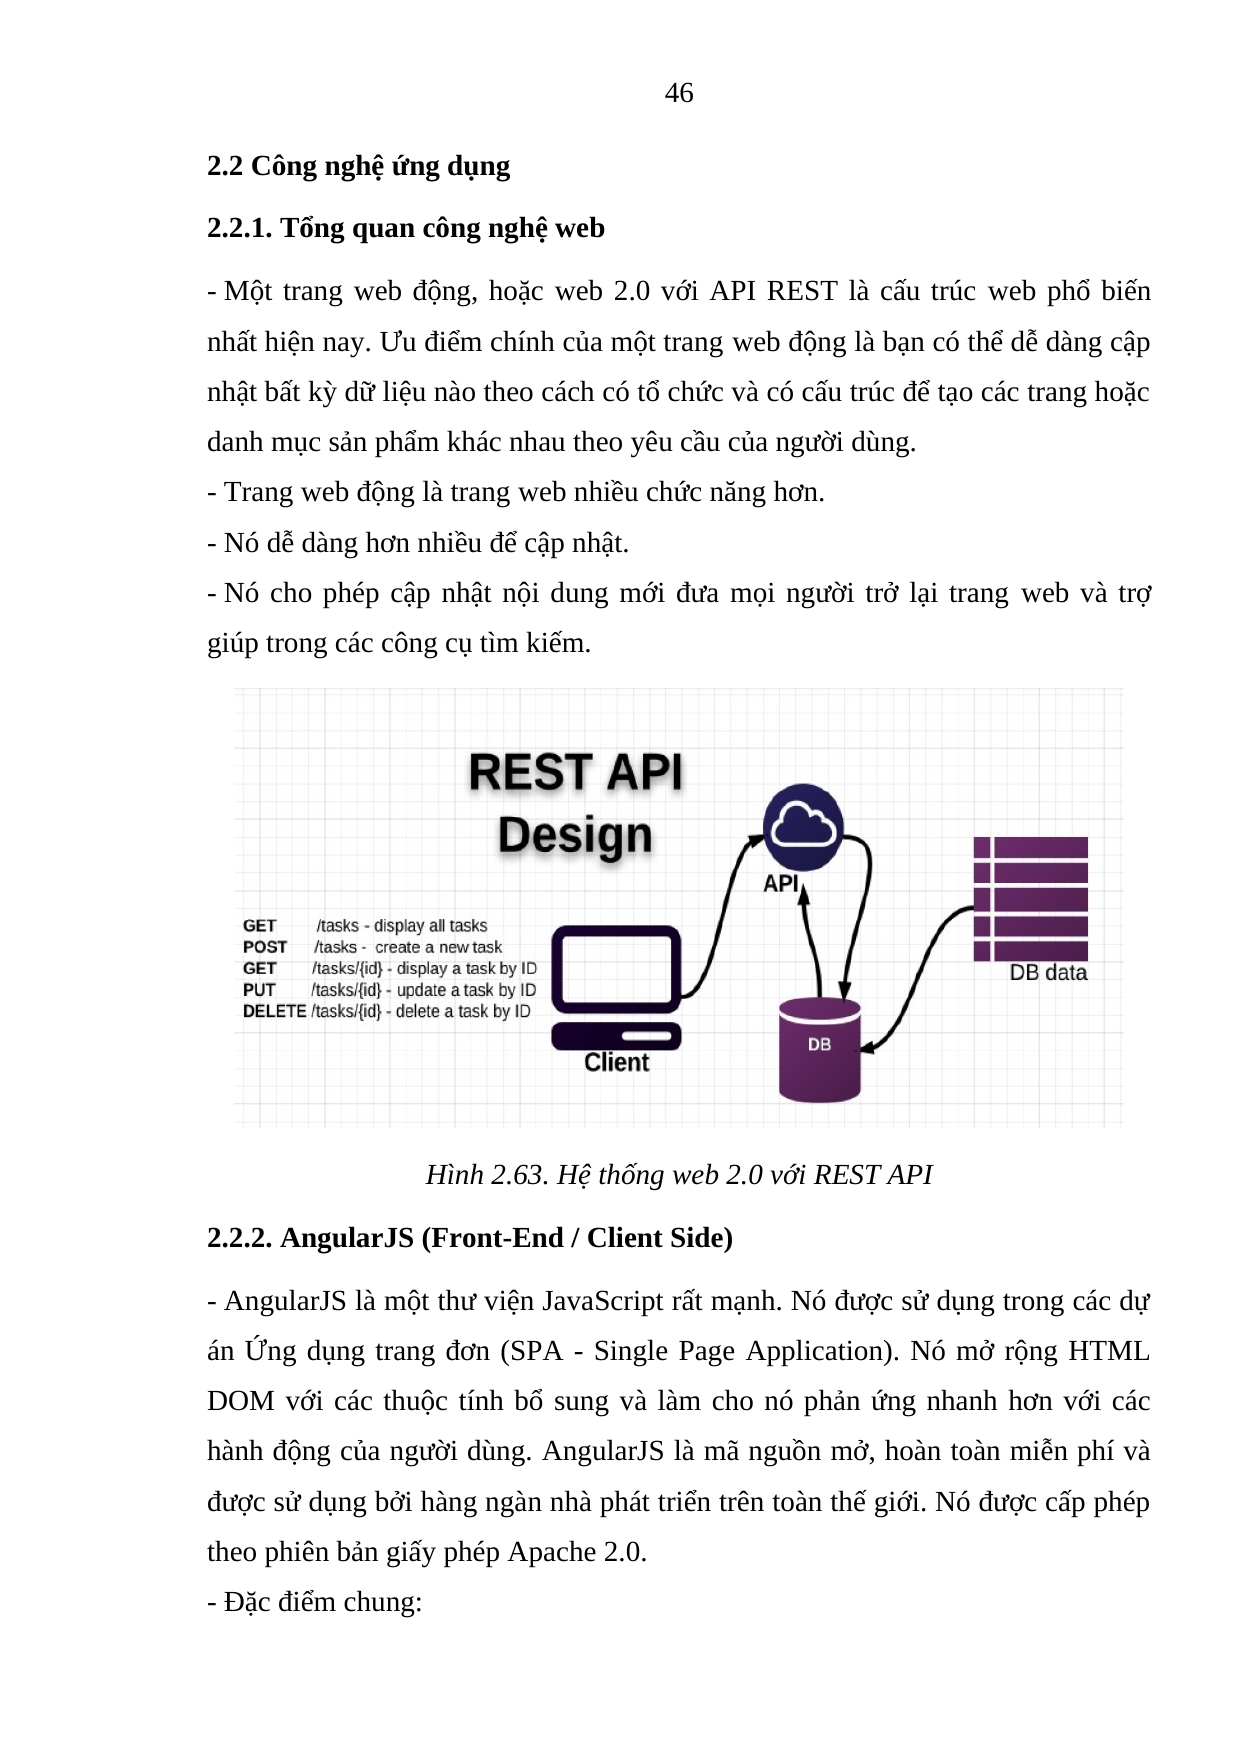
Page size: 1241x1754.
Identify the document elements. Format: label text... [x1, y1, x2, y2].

list Nó cho phép cập nhật nội dung mới đưa mọi người trở lại trang web và trợ giúp trong các công cụ tìm kiếm. [207, 575, 1152, 659]
list Trang web động là trang web nhiều chức năng hơn. [207, 474, 1152, 508]
list Nó dễ dàng hơn nhiều để cập nhật. [207, 525, 1152, 558]
subtitle AngularJS (Front-End / Client Side) [207, 1220, 1152, 1253]
text Hình 2.63. Hệ thống web 2.0 với REST API [207, 1157, 1152, 1191]
picture [234, 688, 1124, 1128]
subtitle Tổng quan công nghệ web [207, 211, 1152, 244]
list AngularJS là một thư viện JavaScript rất mạnh. Nó được sử dụng trong các dự án Ứng dụng trang đơn (SPA - Single Page Application). Nó mở rộng HTML DOM với các thuộc tính bổ sung và làm cho nó phản ứng nhanh hơn với các hành động của người dùng. AngularJS là mã nguồn mở, hoàn toàn miễn phí và được sử dụng bởi hàng ngàn nhà phát triển trên toàn thế giới. Nó được cấp phép theo phiên bản giấy phép Apache 2.0. [207, 1283, 1152, 1568]
subtitle Công nghệ ứng dụng [207, 148, 1152, 181]
list Đặc điểm chung: [207, 1584, 1152, 1618]
list Một trang web động, hoặc web 2.0 với API REST là cấu trúc web phổ biến nhất hiện nay. Ưu điểm chính của một trang web động là bạn có thể dễ dàng cập nhật bất kỳ dữ liệu nào theo cách có tổ chức và có cấu trúc để tạo các trang hoặc danh mục sản phẩm khác nhau theo yêu cầu của người dùng. [207, 273, 1152, 458]
